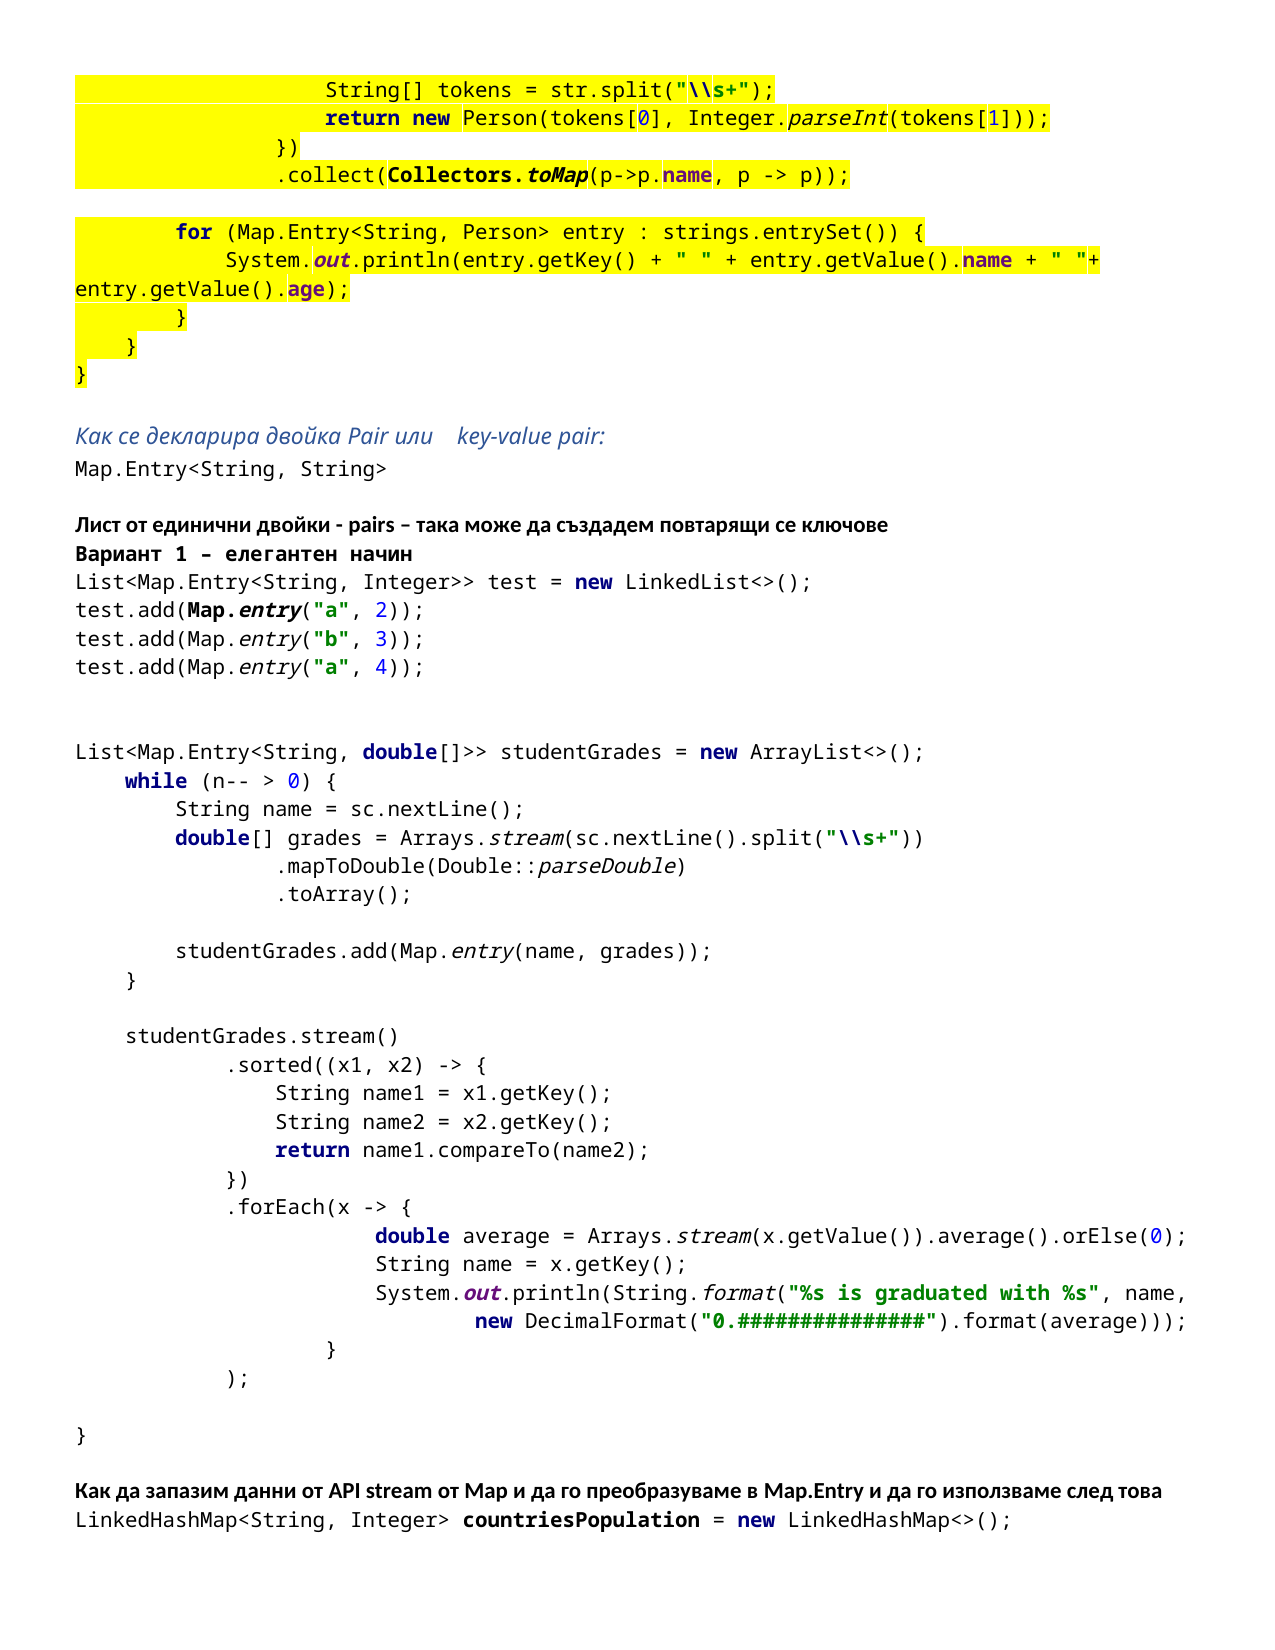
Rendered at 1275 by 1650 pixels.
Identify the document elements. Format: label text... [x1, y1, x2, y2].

text test.add(Map.entry("a", 2)); test.add(Map.entry("b", 3)); [75, 596, 1200, 652]
text List<Map.Entry<String, Integer>> test = new LinkedList<>(); [75, 567, 1200, 596]
text Вариант 1 – елегантен начин [75, 539, 1200, 567]
text Map.Entry<String, String> [75, 454, 1200, 482]
text List<Map.Entry<String, double[]>> studentGrades = new ArrayList<>(); while (n-- > 0) { String name = sc.nextLine(); double[] grades = Arrays.stream(sc.nextLine().split("\\s+")) .mapToDouble(Double::parseDouble) .toArray(); studentGrades.add(Map.entry(name, grades)); } studentGrades.stream() .sorted((x1, x2) -> { String name1 = x1.getKey(); String name2 = x2.getKey(); return name1.compareTo(name2); }) .forEach(x -> { double average = Arrays.stream(x.getValue()).average().orElse(0); String name = x.getKey(); System.out.println(String.format("%s is graduated with %s", name, new DecimalFormat("0.###############").format(average))); } ); } [75, 737, 1200, 1448]
text LinkedHashMap<String, Integer> countriesPopulation = new LinkedHashMap<>(); [75, 1505, 1200, 1533]
subtitle Как се декларира двойка Pair или key-value pair: [75, 420, 1200, 451]
text test.add(Map.entry("a", 4)); [75, 652, 1200, 681]
text Как да запазим данни от API stream от Map и да го преобразуваме в Map.Entry и да го използваме след това [75, 1477, 1200, 1505]
text Лист от единични двойки - pairs – така може да създадем повтарящи се ключове [75, 511, 1200, 539]
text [75, 75, 1200, 388]
